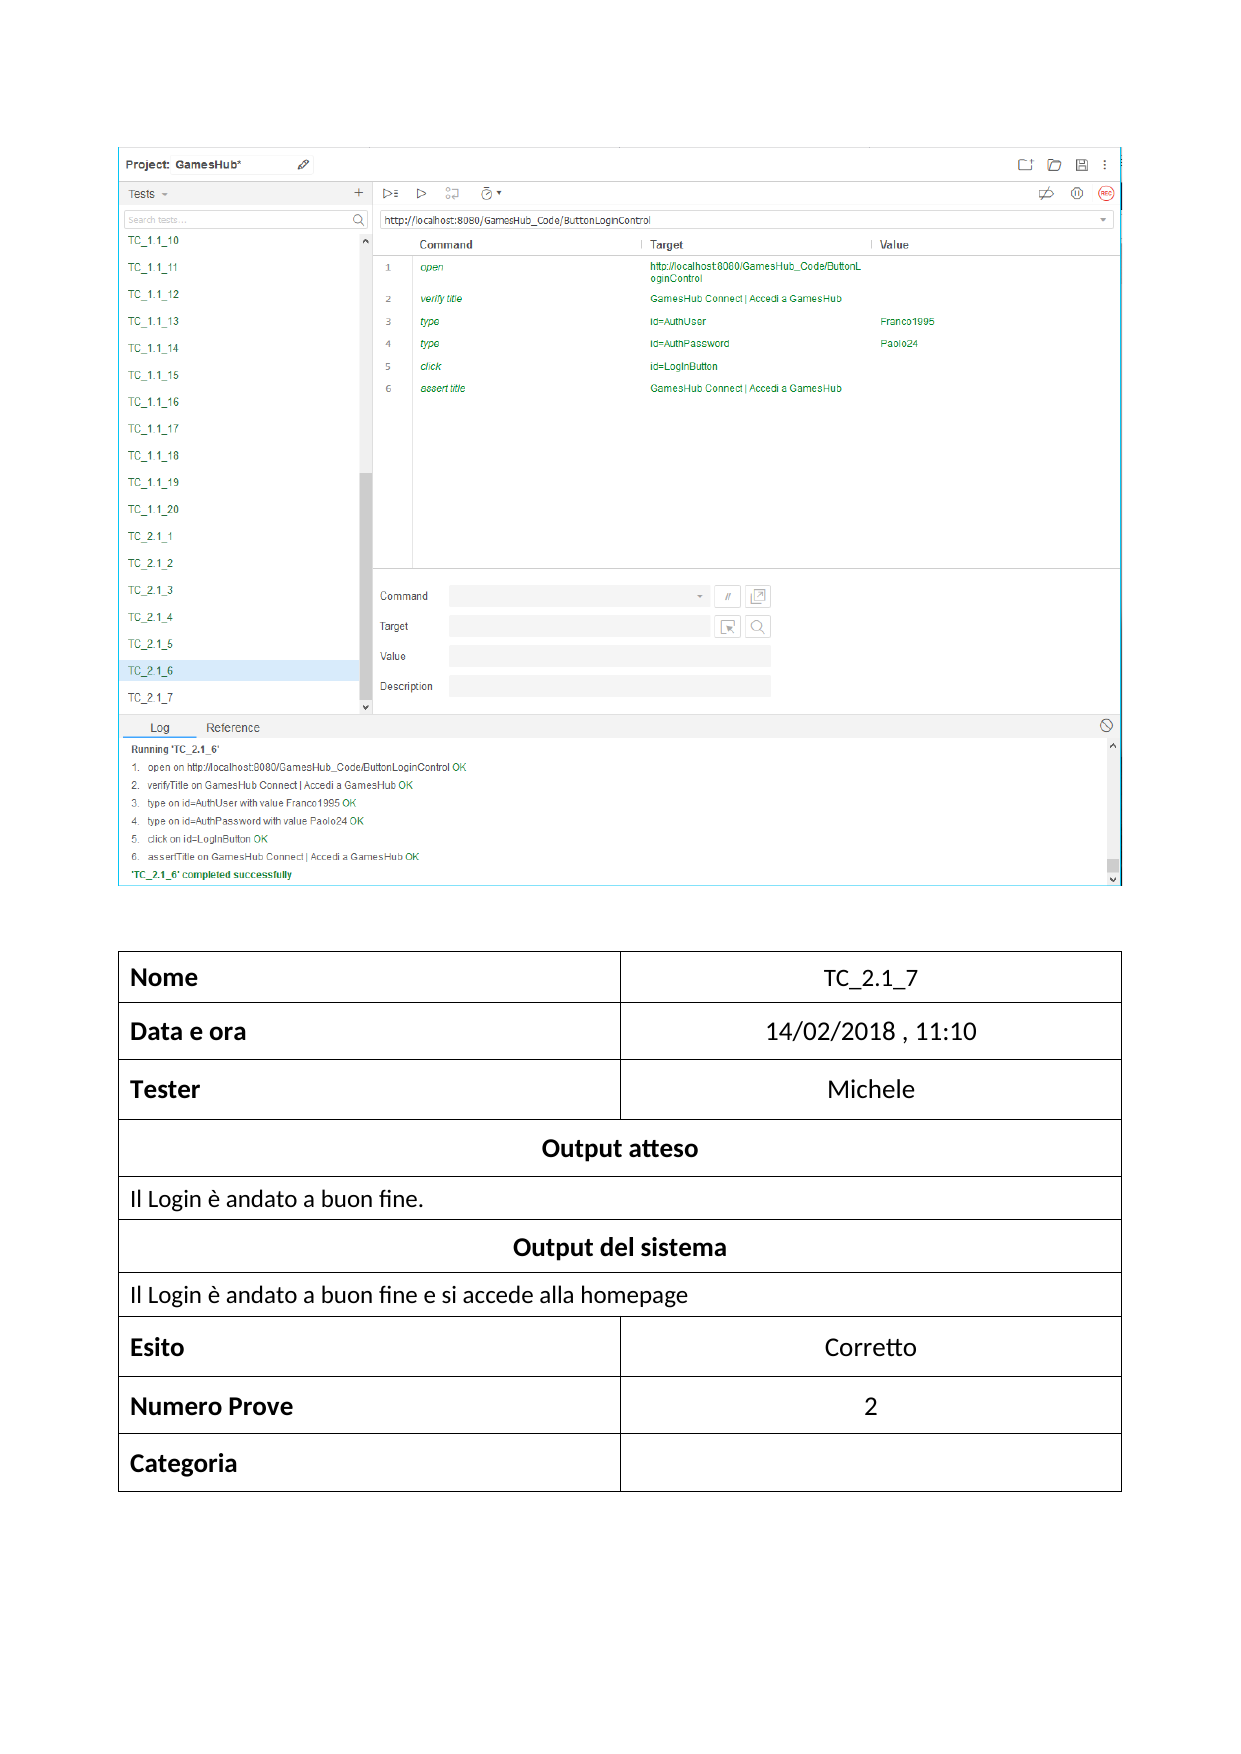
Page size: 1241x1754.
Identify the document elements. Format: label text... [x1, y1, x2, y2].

picture [120, 147, 1119, 886]
table_cell Michele [621, 1060, 1121, 1118]
table_header TC_2.1_7 [621, 952, 1121, 1002]
table_cell Numero Prove [119, 1377, 620, 1433]
table_cell 2 [621, 1377, 1121, 1433]
table_cell Data e ora [119, 1003, 620, 1059]
table_cell Tester [119, 1060, 620, 1118]
table_cell 14/02/2018 , 11:10 [621, 1003, 1121, 1059]
table_cell Output atteso [119, 1120, 1121, 1176]
table_cell [621, 1434, 1121, 1491]
table_cell Esito [119, 1317, 620, 1376]
table_cell Output del sistema [119, 1220, 1121, 1272]
table_cell Categoria [119, 1434, 620, 1491]
table_cell Corretto [621, 1317, 1121, 1376]
table_cell Il Login è andato a buon fine. [119, 1177, 1121, 1219]
table_cell Il Login è andato a buon fine e si accede alla homepage [119, 1273, 1121, 1316]
table_header Nome [119, 952, 620, 1002]
